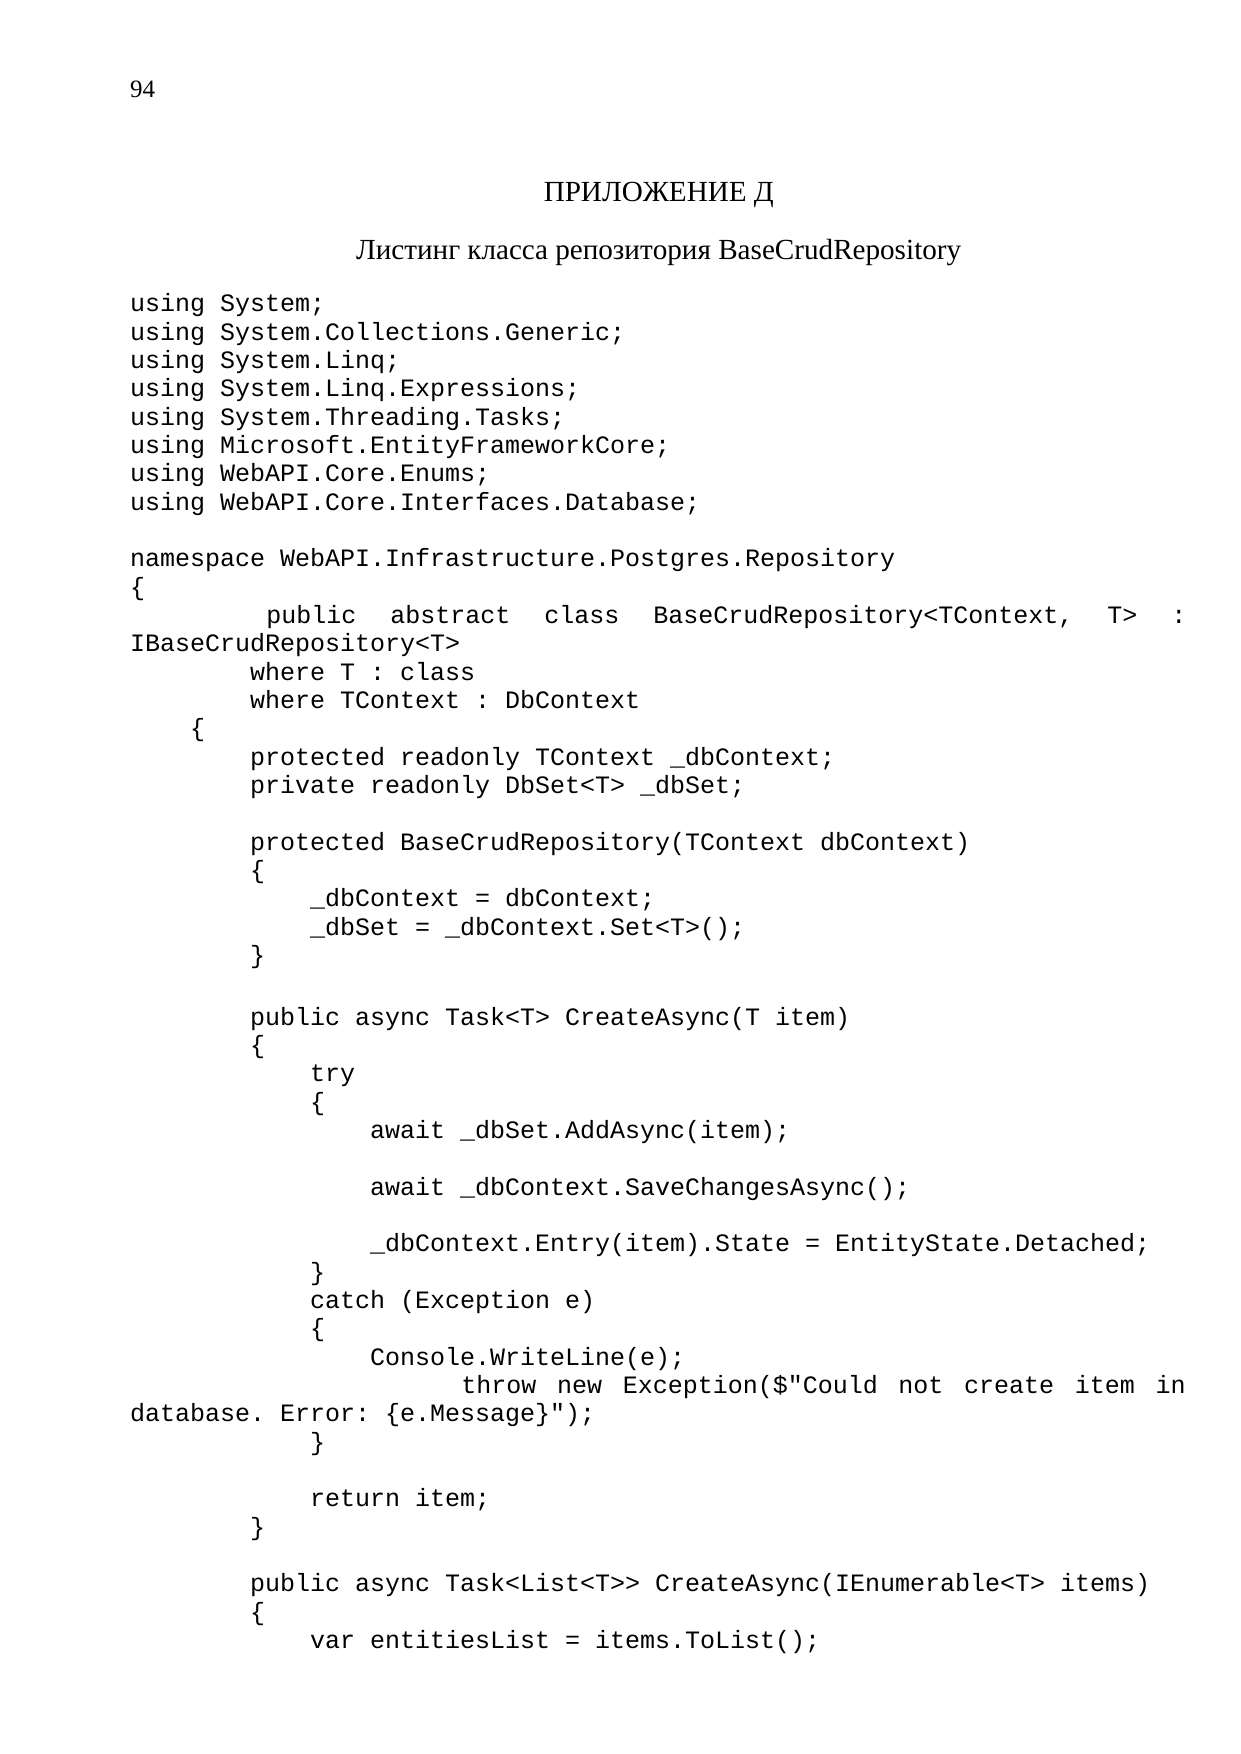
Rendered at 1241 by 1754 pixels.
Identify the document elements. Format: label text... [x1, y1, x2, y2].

text where TContext : DbContext [130, 687, 1187, 716]
text protected BaseCrudRepository(TContext dbContext) [130, 829, 1187, 857]
text namespace WebAPI.Infrastructure.Postgres.Repository [130, 546, 1187, 574]
text private readonly DbSet<T> _dbSet; [130, 772, 1187, 801]
text using System.Linq; [130, 347, 1187, 376]
text { [130, 1033, 1187, 1061]
list ПРИЛОЖЕНИЕ Д [130, 174, 1187, 207]
text using WebAPI.Core.Interfaces.Database; [130, 489, 1187, 517]
text public async Task<List<T>> CreateAsync(IEnumerable<T> items) [130, 1571, 1187, 1599]
text catch (Exception e) [130, 1288, 1187, 1316]
text { [130, 716, 1187, 744]
text _dbSet = _dbContext.Set<T>(); [130, 914, 1187, 942]
text } [130, 1514, 1187, 1543]
text Console.WriteLine(e); [130, 1344, 1187, 1373]
text await _dbSet.AddAsync(item); [130, 1118, 1187, 1146]
text using System.Collections.Generic; [130, 319, 1187, 347]
text } [130, 942, 1187, 971]
text using System; [130, 291, 1187, 319]
text _dbContext = dbContext; [130, 886, 1187, 914]
text using System.Linq.Expressions; [130, 376, 1187, 404]
text { [130, 1089, 1187, 1118]
text { [130, 1599, 1187, 1628]
text _dbContext.Entry(item).State = EntityState.Detached; [130, 1231, 1187, 1259]
text using Microsoft.EntityFrameworkCore; [130, 432, 1187, 461]
text public abstract class BaseCrudRepository<TContext, T> : IBaseCrudRepository<T> [130, 602, 1187, 659]
text var entitiesList = items.ToList(); [130, 1628, 1187, 1656]
text } [130, 1429, 1187, 1458]
text where T : class [130, 659, 1187, 687]
text { [130, 574, 1187, 602]
text await _dbContext.SaveChangesAsync(); [130, 1174, 1187, 1203]
text { [130, 857, 1187, 886]
text using System.Threading.Tasks; [130, 404, 1187, 432]
list Листинг класса репозитория BaseCrudRepository [130, 232, 1187, 266]
text using WebAPI.Core.Enums; [130, 461, 1187, 489]
text throw new Exception($"Could not create item in database. Error: {e.Message}"); [130, 1373, 1187, 1429]
text try [130, 1061, 1187, 1089]
text protected readonly TContext _dbContext; [130, 744, 1187, 772]
text { [130, 1316, 1187, 1344]
text public async Task<T> CreateAsync(T item) [130, 1004, 1187, 1033]
text return item; [130, 1486, 1187, 1514]
text } [130, 1259, 1187, 1288]
